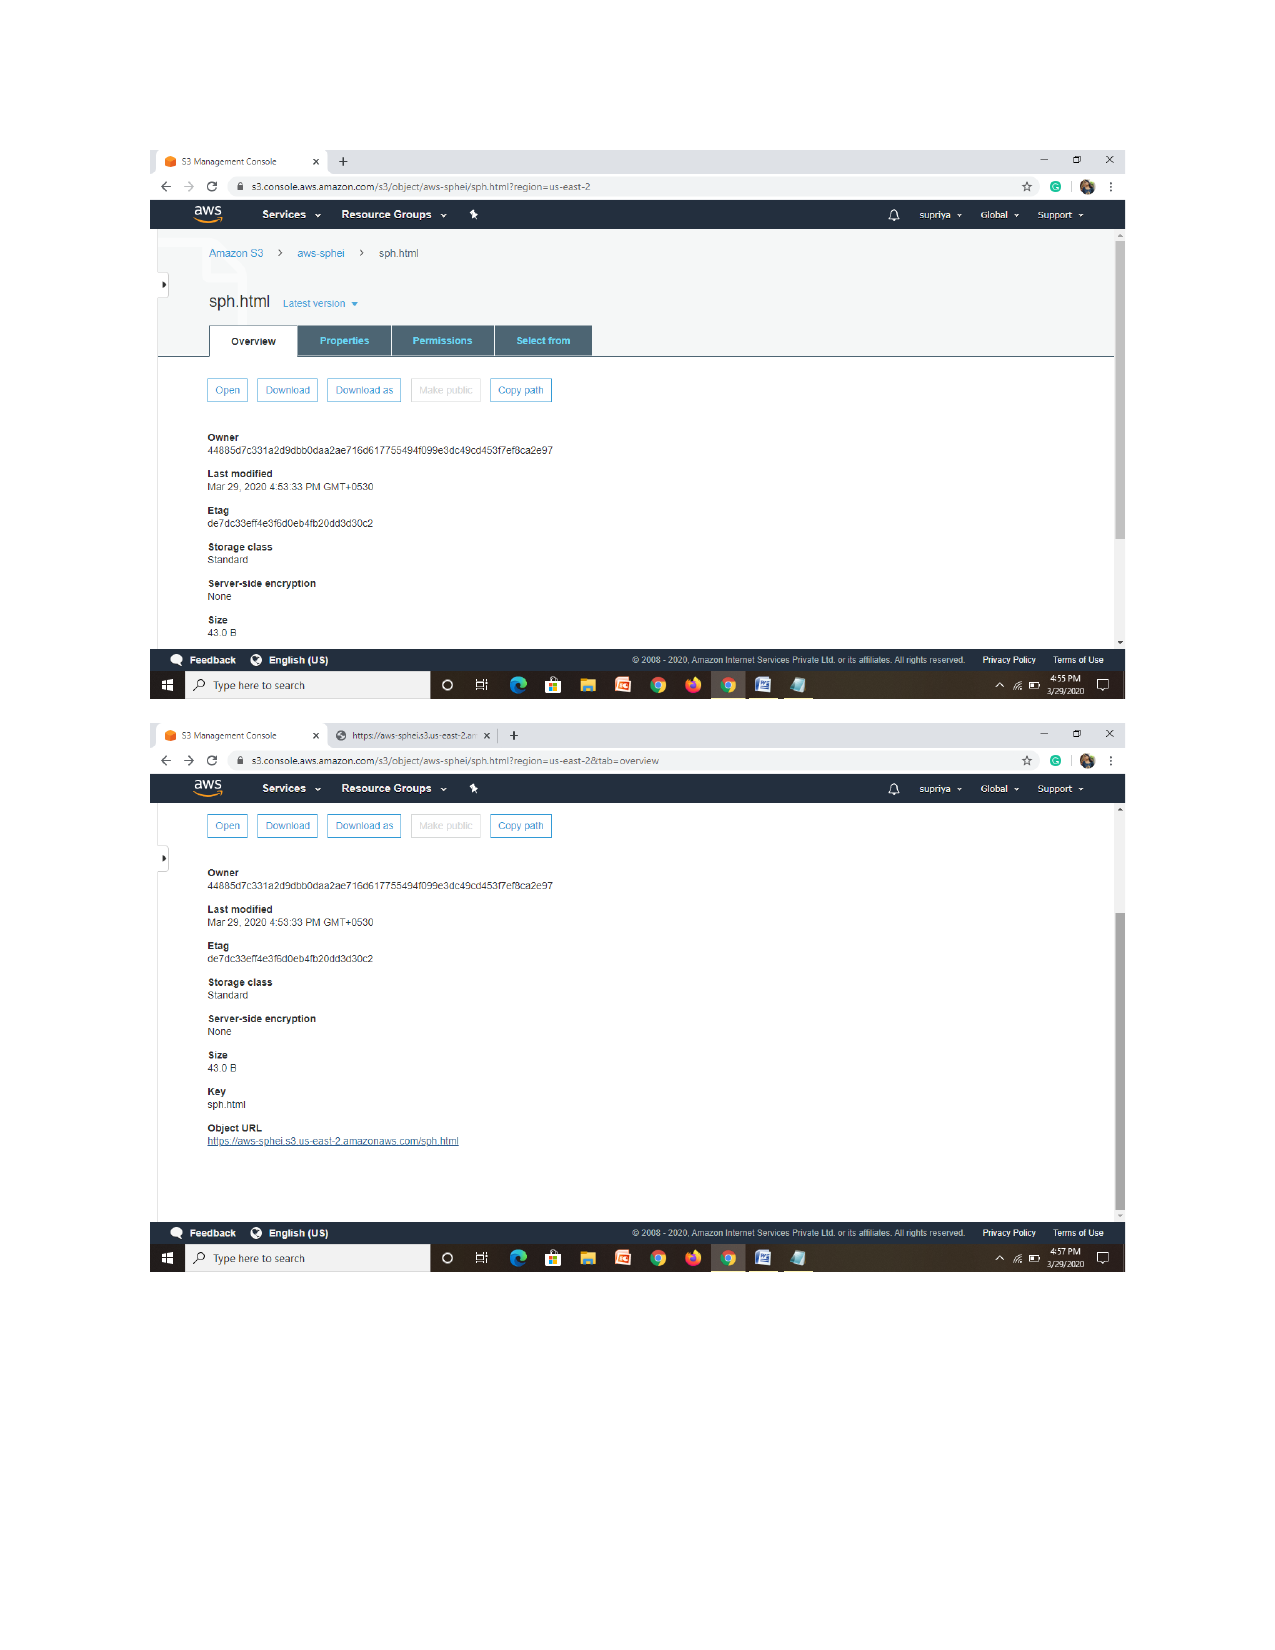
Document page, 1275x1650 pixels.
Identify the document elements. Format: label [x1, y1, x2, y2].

picture [150, 723, 1125, 1272]
picture [150, 150, 1125, 699]
